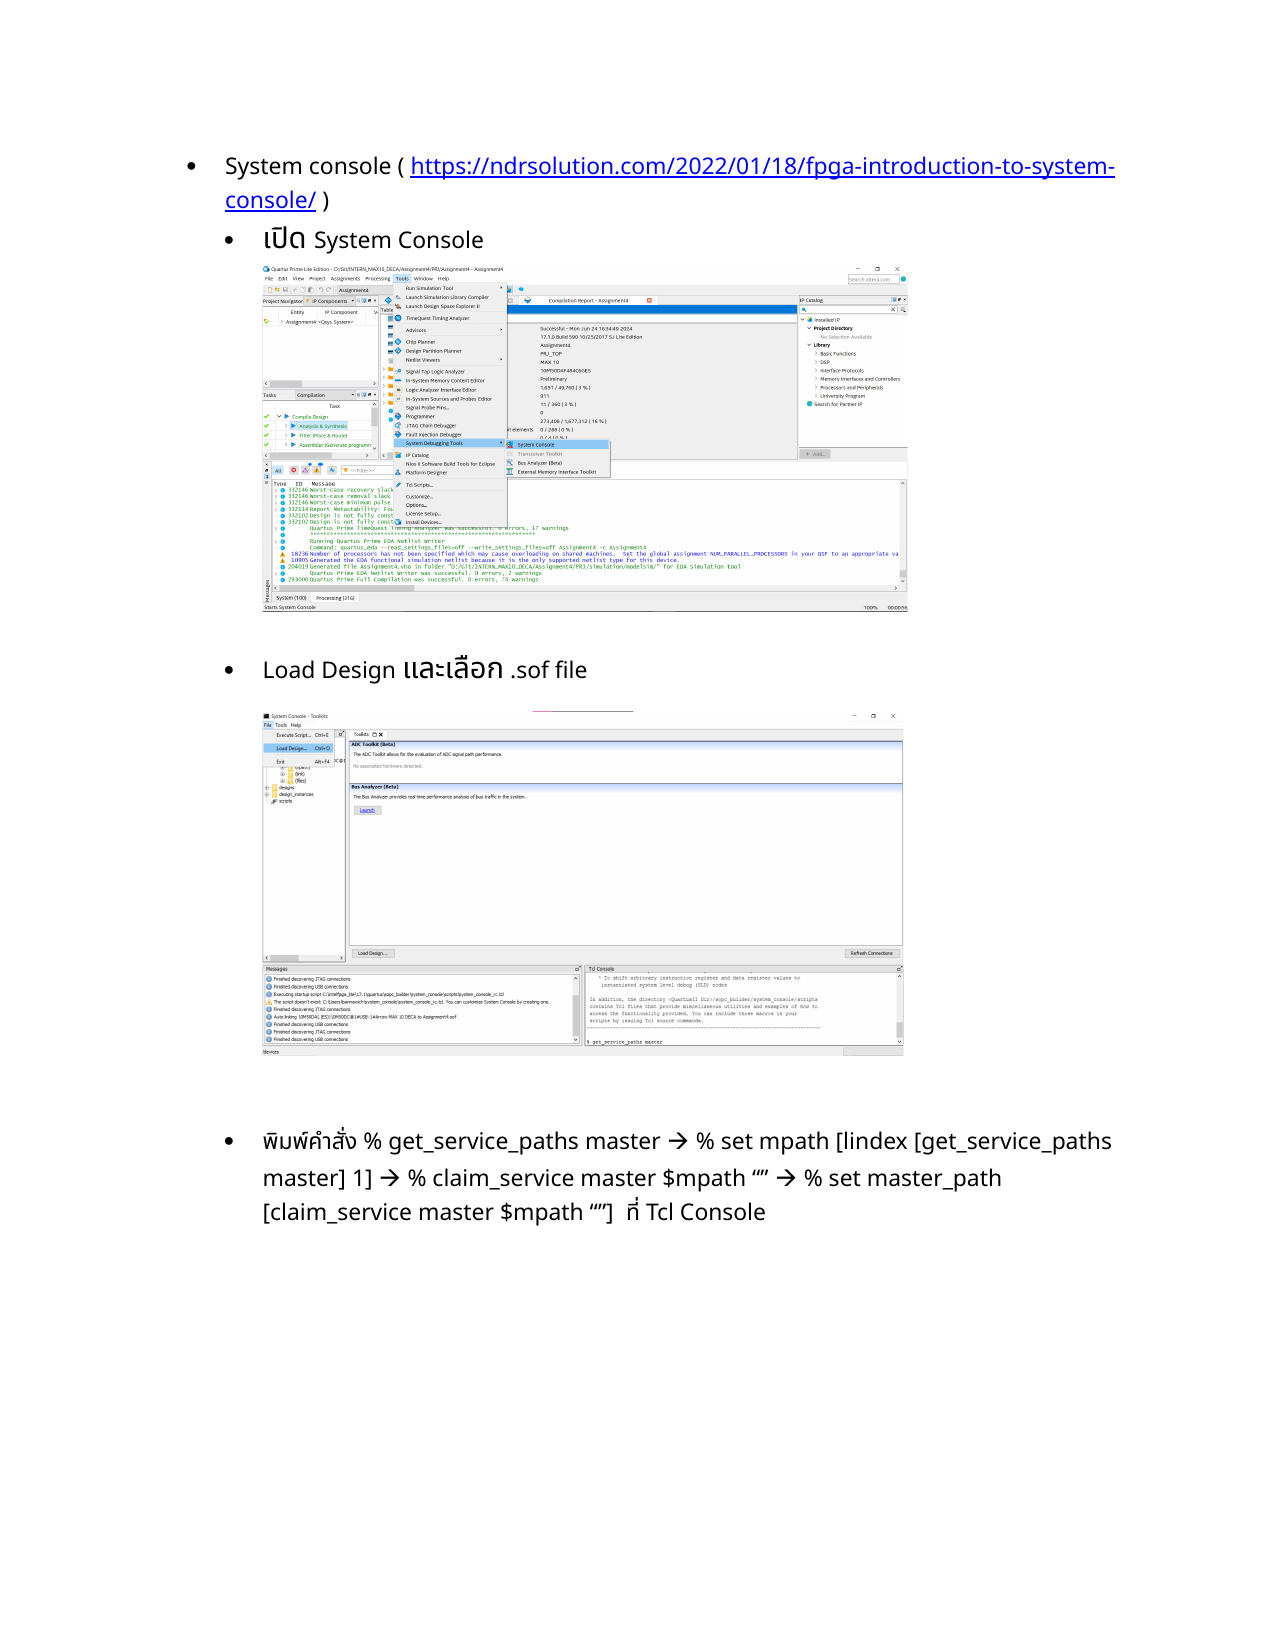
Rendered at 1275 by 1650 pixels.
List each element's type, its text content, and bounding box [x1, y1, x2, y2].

list พิมพ์คำสั่ง % get_service_paths master % set mpath [lindex [get_service_paths master] 1] % claim_service master $mpath “” % set master_path [claim_service master $mpath “”] ที่ Tcl Console [225, 1125, 1125, 1231]
list System console ( https://ndrsolution.com/2022/01/18/fpga-introduction-to-system-console/ ) [187, 150, 1125, 215]
list Load Design และเลือก .sof file [225, 647, 1125, 692]
picture [262, 265, 908, 612]
picture [262, 711, 904, 1056]
list เปิด System Console [225, 217, 1125, 262]
